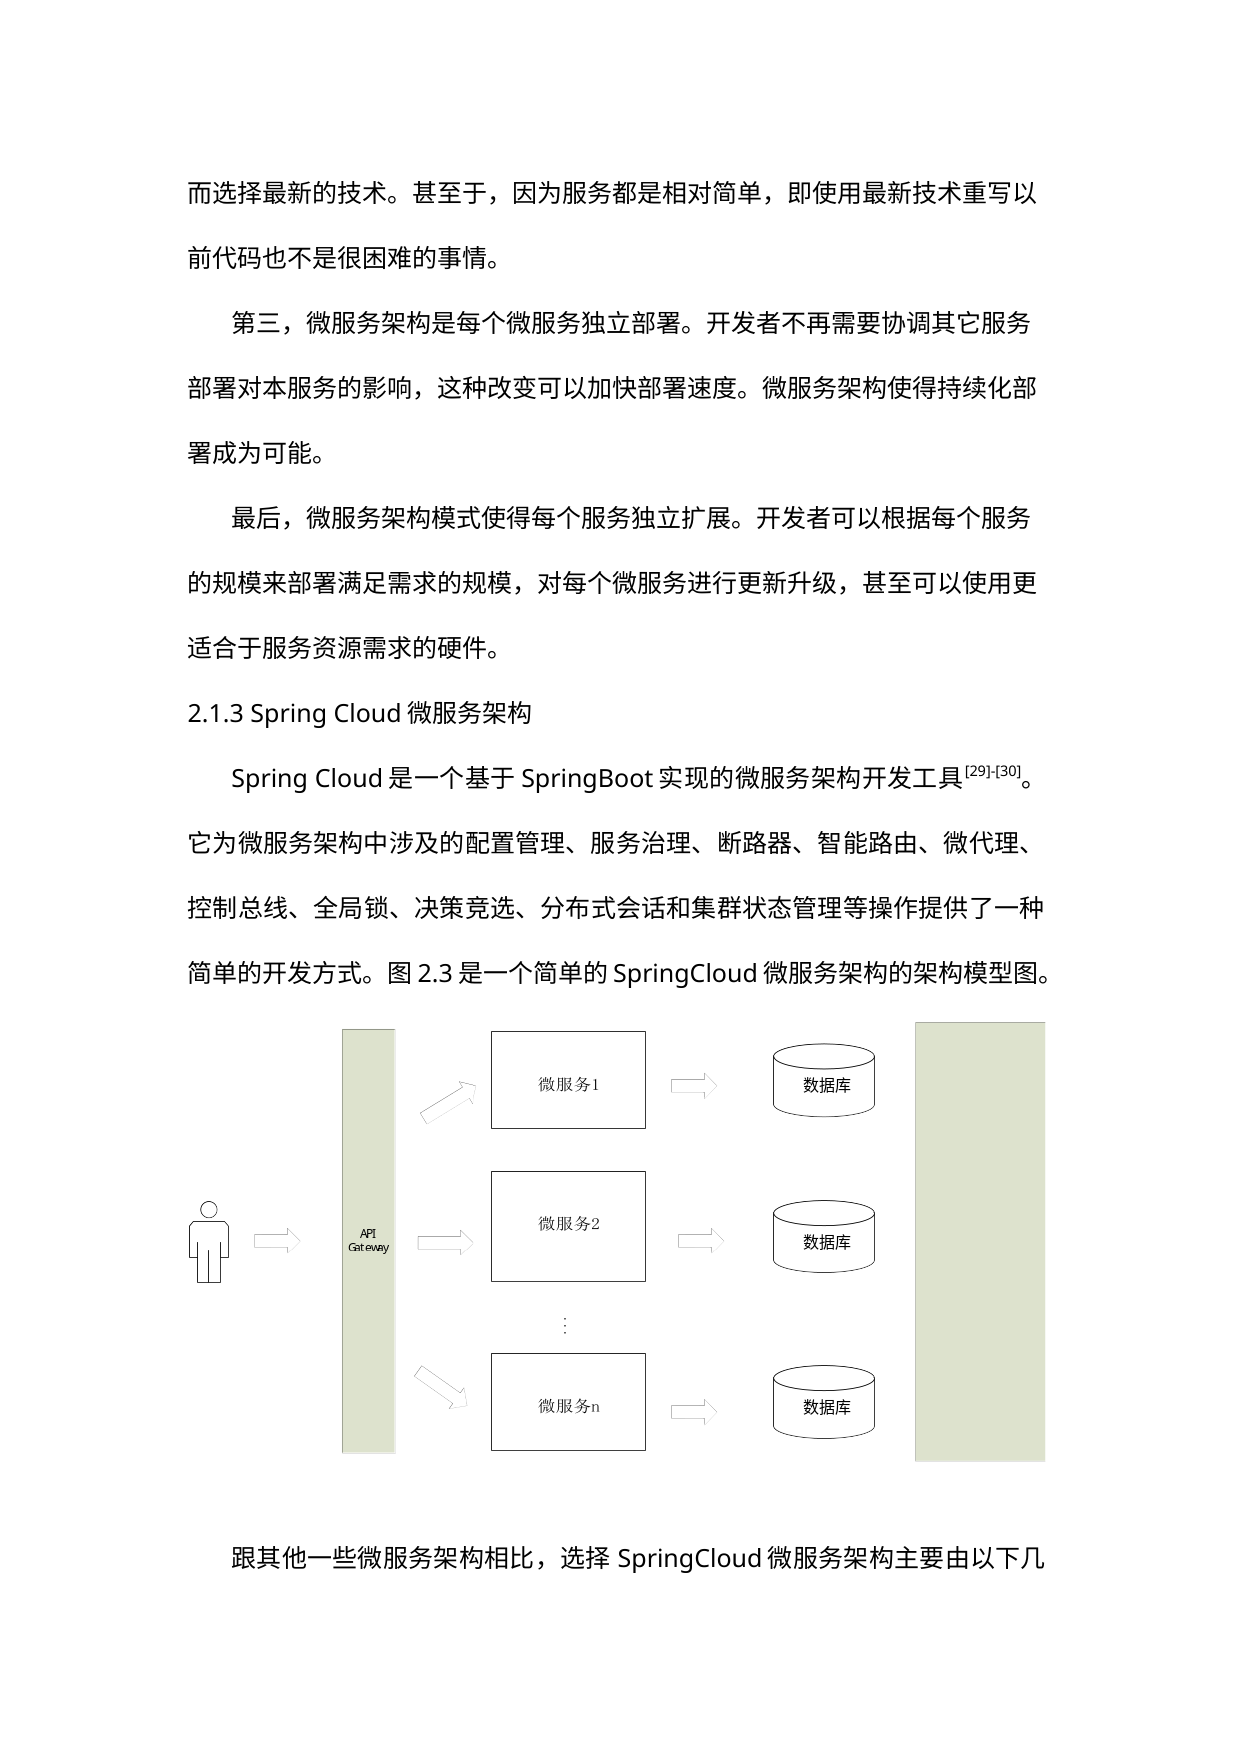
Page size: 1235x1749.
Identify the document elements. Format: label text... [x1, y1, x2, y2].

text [187, 159, 1047, 679]
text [187, 1524, 1047, 1589]
text Spring Cloud是一个基于SpringBoot实现的微服务架构开发工具[29-30]。它为微服务架构中涉及的配置管理、服务治理、断路器、智能路由、微代理、控制总线、全局锁、决策竞选、分布式会话和集群状态管理等操作提供了一种简单的开发方式。图2.3是一个简单的SpringCloud微服务架构的架构模型图。 [187, 744, 1047, 1004]
text 2.1.3 Spring Cloud微服务架构 [187, 679, 1047, 744]
